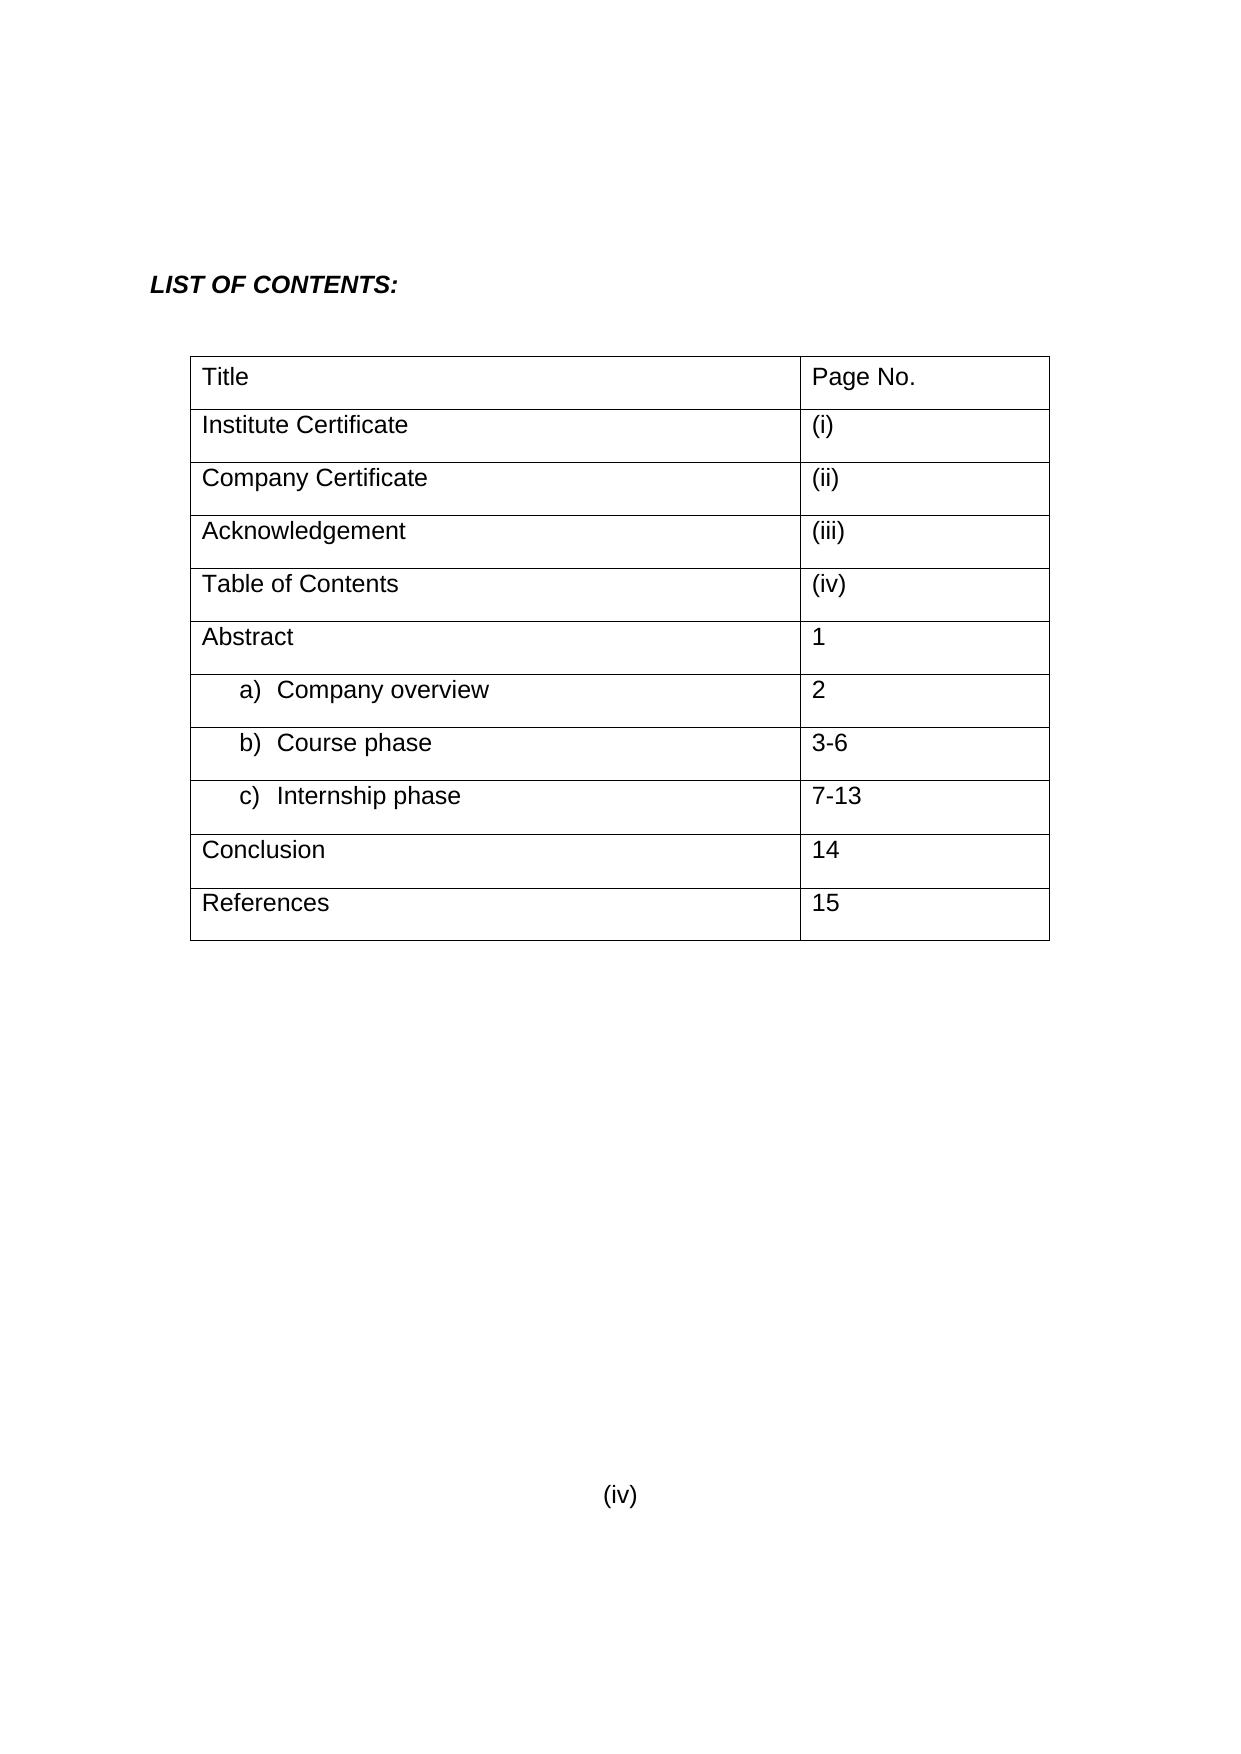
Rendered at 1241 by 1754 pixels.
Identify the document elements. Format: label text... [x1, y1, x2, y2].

text LIST OF CONTENTS: [150, 269, 1090, 298]
table_cell Company overview [191, 675, 800, 727]
text (iv) [150, 1479, 1090, 1508]
table_cell (iii) [801, 516, 1049, 568]
table_cell 3-6 [801, 728, 1049, 780]
table_cell 7-13 [801, 781, 1049, 834]
table_header Title [191, 357, 800, 409]
table_cell Table of Contents [191, 569, 800, 621]
table_cell Internship phase [191, 781, 800, 834]
table_cell Acknowledgement [191, 516, 800, 568]
table_cell 14 [801, 835, 1049, 887]
table_cell (ii) [801, 463, 1049, 515]
table_cell Institute Certificate [191, 410, 800, 462]
table_cell 1 [801, 622, 1049, 674]
table_cell Course phase [191, 728, 800, 780]
table_header Page No. [801, 357, 1049, 409]
table_cell (i) [801, 410, 1049, 462]
table_cell Company Certificate [191, 463, 800, 515]
table_cell References [191, 889, 800, 940]
table_cell Conclusion [191, 835, 800, 887]
table_cell 15 [801, 889, 1049, 940]
table_cell Abstract [191, 622, 800, 674]
table_cell 2 [801, 675, 1049, 727]
table_cell (iv) [801, 569, 1049, 621]
